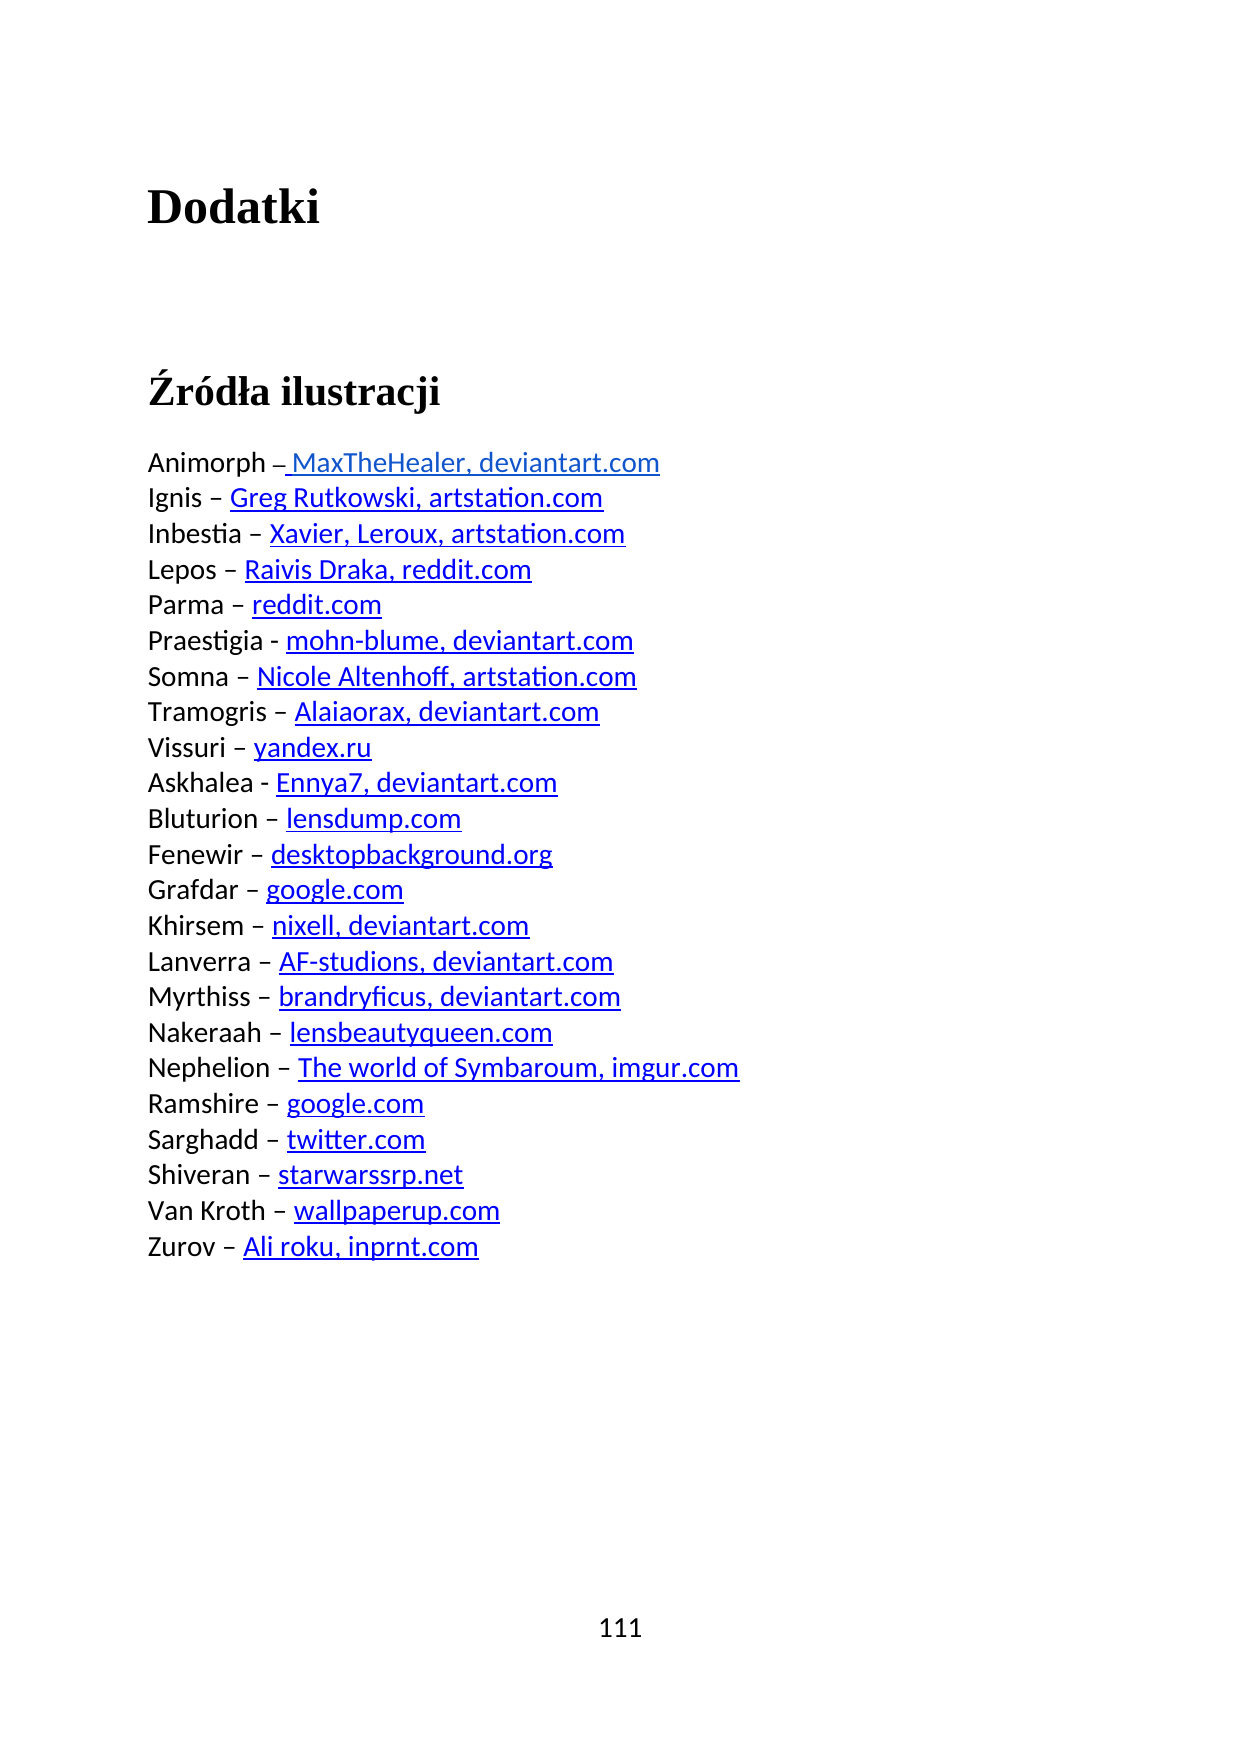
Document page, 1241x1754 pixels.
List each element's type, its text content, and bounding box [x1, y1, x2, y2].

subtitle Źródła ilustracji [148, 367, 1093, 415]
text Zurov – Ali roku, inprnt.com [148, 1228, 1093, 1263]
text Nakeraah – lensbeautyqueen.com [148, 1014, 1093, 1049]
text Praestigia - mohn-blume, deviantart.com [148, 622, 1093, 658]
text Fenewir – desktopbackground.org [148, 836, 1093, 871]
text Myrthiss – brandryficus, deviantart.com [148, 978, 1093, 1014]
text Bluturion – lensdump.com [148, 800, 1093, 836]
text Sarghadd – twitter.com [148, 1121, 1093, 1156]
text Grafdar – google.com [148, 871, 1093, 907]
text Inbestia – Xavier, Leroux, artstation.com [148, 515, 1093, 551]
text Shiveran – starwarssrp.net [148, 1156, 1093, 1192]
text Nephelion – The world of Symbaroum, imgur.com [148, 1049, 1093, 1085]
text Vissuri – yandex.ru [148, 729, 1093, 764]
text Parma – reddit.com [148, 586, 1093, 622]
text Van Kroth – wallpaperup.com [148, 1192, 1093, 1228]
text Tramogris – Alaiaorax, deviantart.com [148, 693, 1093, 729]
text Somna – Nicole Altenhoff, artstation.com [148, 658, 1093, 693]
subtitle Dodatki [148, 177, 1093, 234]
text Lepos – Raivis Draka, reddit.com [148, 551, 1093, 586]
text Ignis – Greg Rutkowski, artstation.com [148, 479, 1093, 515]
text Khirsem – nixell, deviantart.com [148, 907, 1093, 943]
text Animorph – MaxTheHealer, deviantart.com [148, 444, 1093, 479]
text Askhalea - Ennya7, deviantart.com [148, 764, 1093, 800]
text Ramshire – google.com [148, 1085, 1093, 1121]
text Lanverra – AF-studions, deviantart.com [148, 943, 1093, 978]
